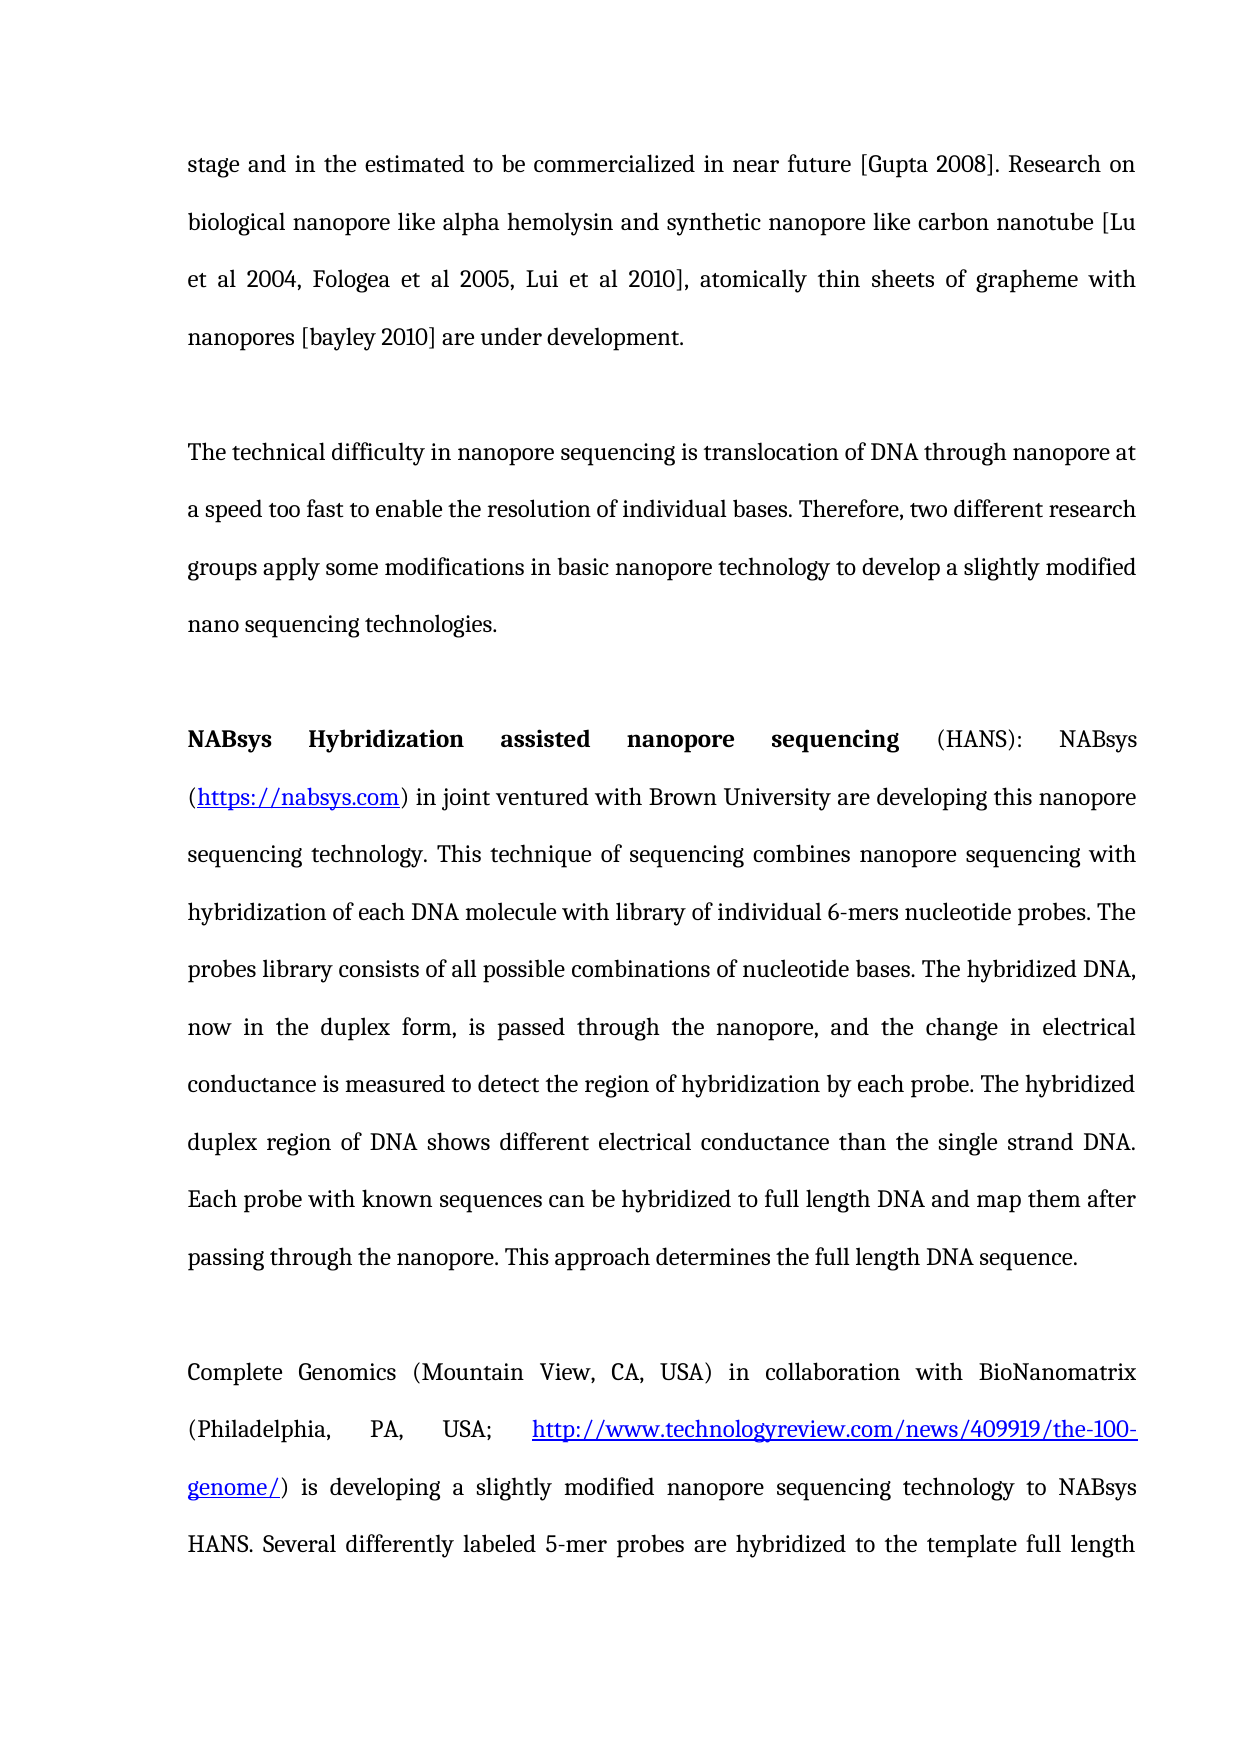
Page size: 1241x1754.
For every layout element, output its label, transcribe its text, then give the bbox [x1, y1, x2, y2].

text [187, 150, 1138, 351]
text NABsys Hybridization assisted nanopore sequencing (HANS): NABsys (https://nabsys.com) in joint ventured with Brown University are developing this nanopore sequencing technology. This technique of sequencing combines nanopore sequencing with hybridization of each DNA molecule with library of individual 6-mers nucleotide probes. The probes library consists of all possible combinations of nucleotide bases. The hybridized DNA, now in the duplex form, is passed through the nanopore, and the change in electrical conductance is measured to detect the region of hybridization by each probe. The hybridized duplex region of DNA shows different electrical conductance than the single strand DNA. Each probe with known sequences can be hybridized to full length DNA and map them after passing through the nanopore. This approach determines the full length DNA sequence. [187, 725, 1138, 1271]
text The technical difficulty in nanopore sequencing is translocation of DNA through nanopore at a speed too fast to enable the resolution of individual bases. Therefore, two different research groups apply some modifications in basic nanopore technology to develop a slightly modified nano sequencing technologies. [187, 437, 1138, 639]
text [187, 1357, 1138, 1559]
